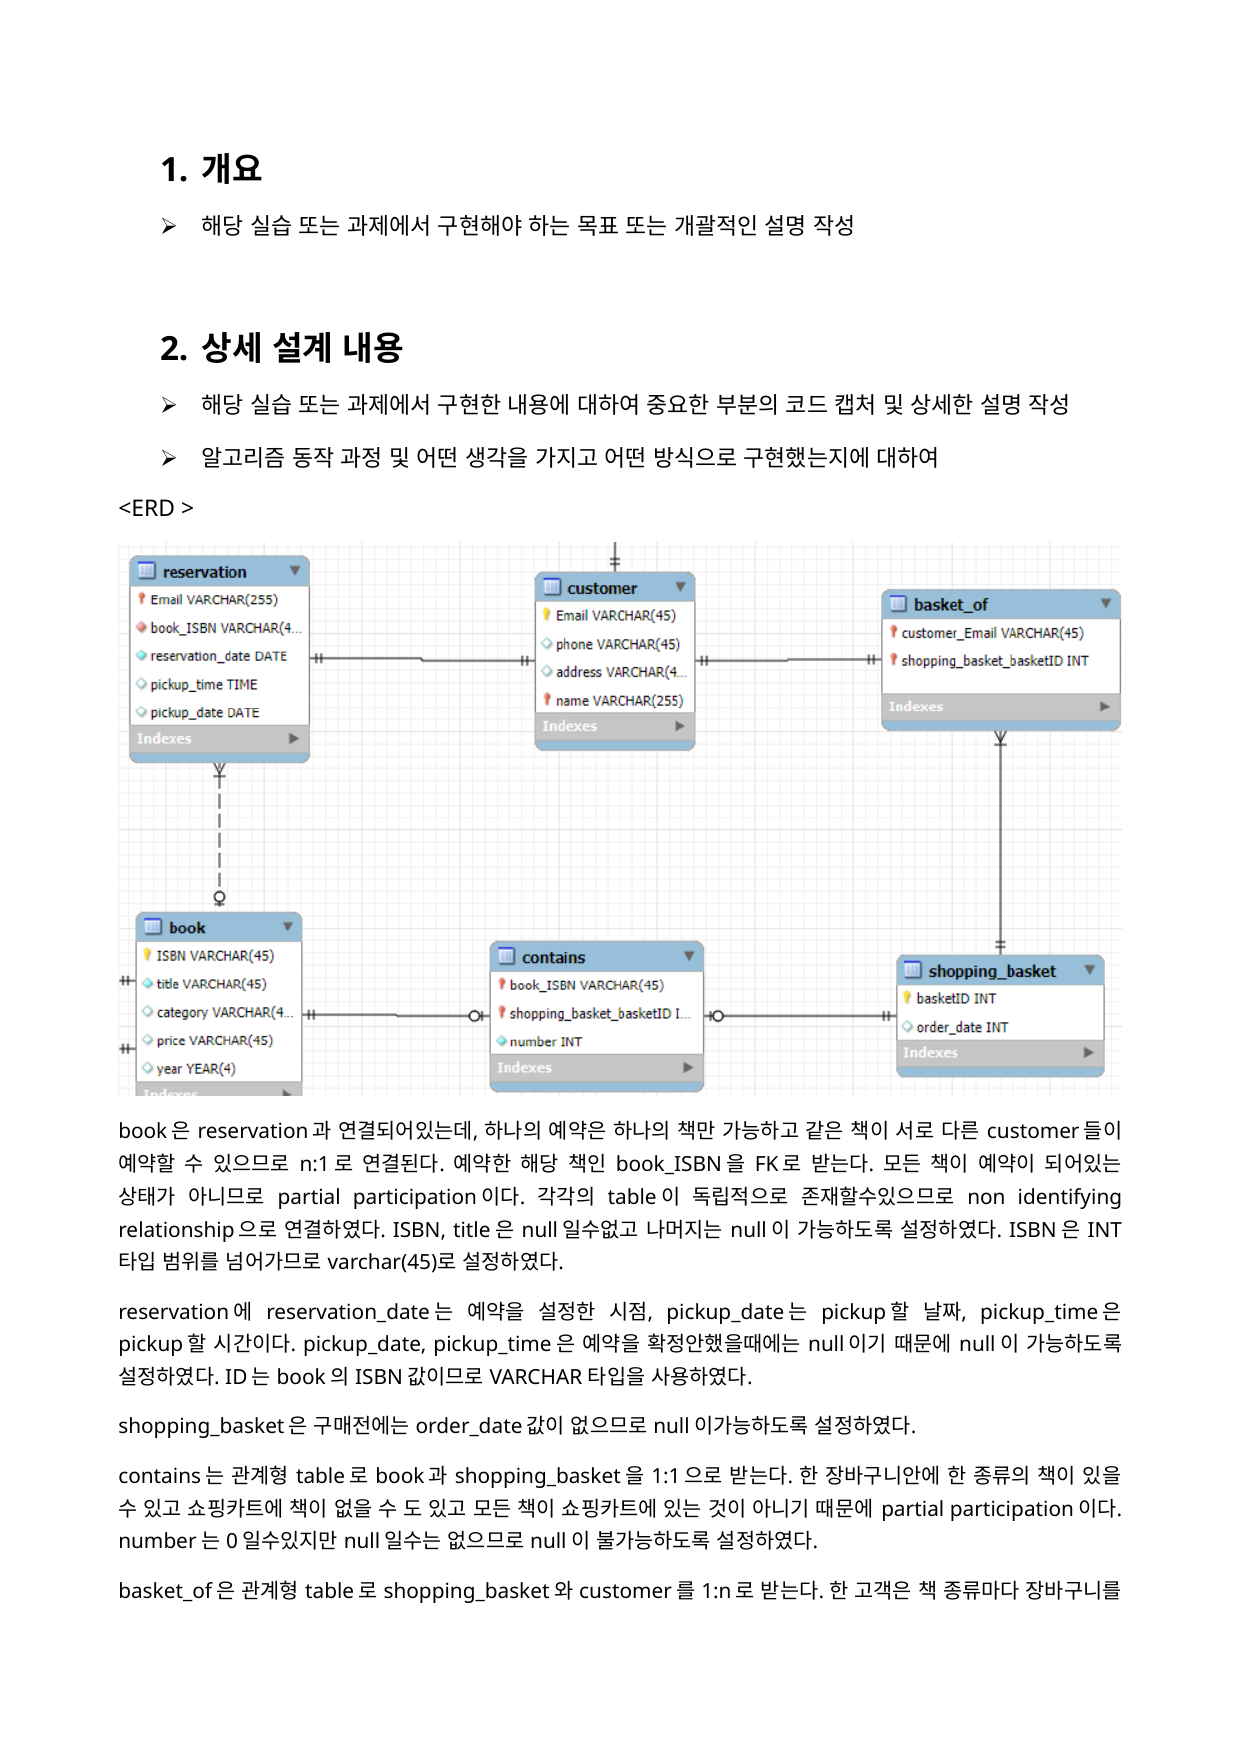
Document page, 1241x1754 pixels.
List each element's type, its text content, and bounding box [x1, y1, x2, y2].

text <ERD > [118, 492, 1122, 523]
list 해당 실습 또는 과제에서 구현해야 하는 목표 또는 개괄적인 설명 작성 [160, 208, 1122, 241]
text shopping_basket은 구매전에는 order_date값이 없으므로 null이가능하도록 설정하였다. [118, 1410, 1122, 1440]
title 개요 [160, 143, 1122, 192]
list 알고리즘 동작 과정 및 어떤 생각을 가지고 어떤 방식으로 구현했는지에 대하여 [160, 439, 1122, 473]
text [118, 1574, 1122, 1604]
title 상세 설계 내용 [160, 322, 1122, 371]
list 해당 실습 또는 과제에서 구현한 내용에 대하여 중요한 부분의 코드 캡처 및 상세한 설명 작성 [160, 387, 1122, 420]
picture [118, 542, 1123, 1096]
text book은 reservation과 연결되어있는데, 하나의 예약은 하나의 책만 가능하고 같은 책이 서로 다른 customer들이 예약할 수 있으므로 n:1로 연결된다. 예약한 해당 책인 book_ISBN을 FK로 받는다. 모든 책이 예약이 되어있는 상태가 아니므로 partial participation이다. 각각의 table이 독립적으로 존재할수있으므로 non identifying relationship으로 연결하였다. ISBN, title은 null일수없고 나머지는 null이 가능하도록 설정하였다. ISBN은 INT타입 범위를 넘어가므로 varchar(45)로 설정하였다. [118, 1115, 1122, 1276]
text contains는 관계형 table로 book과 shopping_basket을 1:1으로 받는다. 한 장바구니안에 한 종류의 책이 있을 수 있고 쇼핑카트에 책이 없을 수 도 있고 모든 책이 쇼핑카트에 있는 것이 아니기 때문에 partial participation이다. number는 0일수있지만 null일수는 없으므로 null이 불가능하도록 설정하였다. [118, 1459, 1122, 1555]
text reservation에 reservation_date는 예약을 설정한 시점, pickup_date는 pickup할 날짜, pickup_time은 pickup할 시간이다. pickup_date, pickup_time은 예약을 확정안했을때에는 null이기 때문에 null이 가능하도록 설정하였다. ID는 book의 ISBN값이므로 VARCHAR 타입을 사용하였다. [118, 1295, 1122, 1391]
